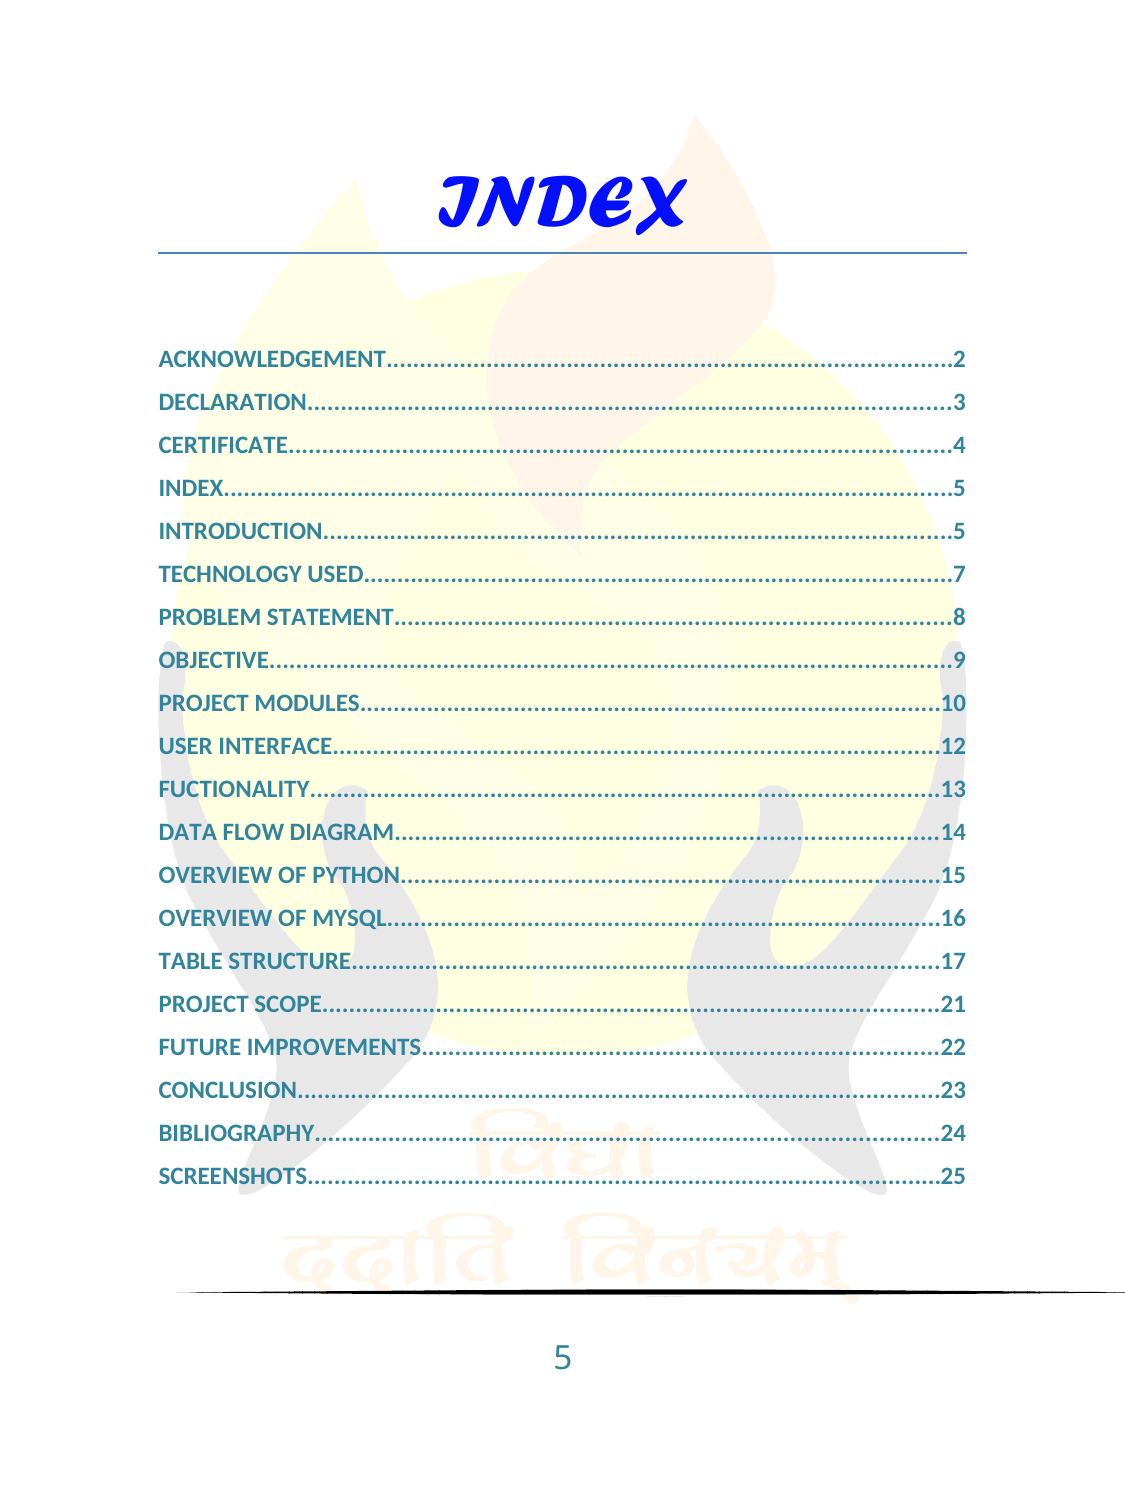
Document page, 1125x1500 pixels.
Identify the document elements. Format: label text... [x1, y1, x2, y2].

text TABLE STRUCTURE 17 [158, 945, 967, 976]
text SCREENSHOTS 25 [158, 1161, 967, 1191]
text INDEX 5 [158, 472, 967, 503]
text ACKNOWLEDGEMENT 2 [158, 343, 967, 374]
text Certificate 4 [158, 429, 967, 460]
text DATA FLOW DIAGRAM 14 [158, 816, 967, 847]
text FUTURE IMPROVEMENTS 22 [158, 1031, 967, 1062]
text PROJECT SCOPE 21 [158, 988, 967, 1019]
text INTRODUCTION 5 [158, 515, 967, 546]
text DECLARATION 3 [158, 386, 967, 417]
text CONCLUSION 23 [158, 1074, 967, 1105]
text PROJECT MODULES 10 [158, 687, 967, 718]
text PROBLEM STATEMENT 8 [158, 601, 967, 632]
text OBJECTIVE 9 [158, 644, 967, 675]
text BIBLIOGRAPHY 24 [158, 1117, 967, 1148]
text TECHNOLOGY USED 7 [158, 558, 967, 589]
text USER INTERFACE 12 [158, 730, 967, 761]
text OVERVIEW OF MYSQL 16 [158, 902, 967, 933]
subtitle INDEX [158, 142, 967, 252]
picture [177, 1288, 1125, 1297]
text FUCTIONALITY 13 [158, 773, 967, 804]
text OVERVIEW OF PYTHON 15 [158, 859, 967, 890]
